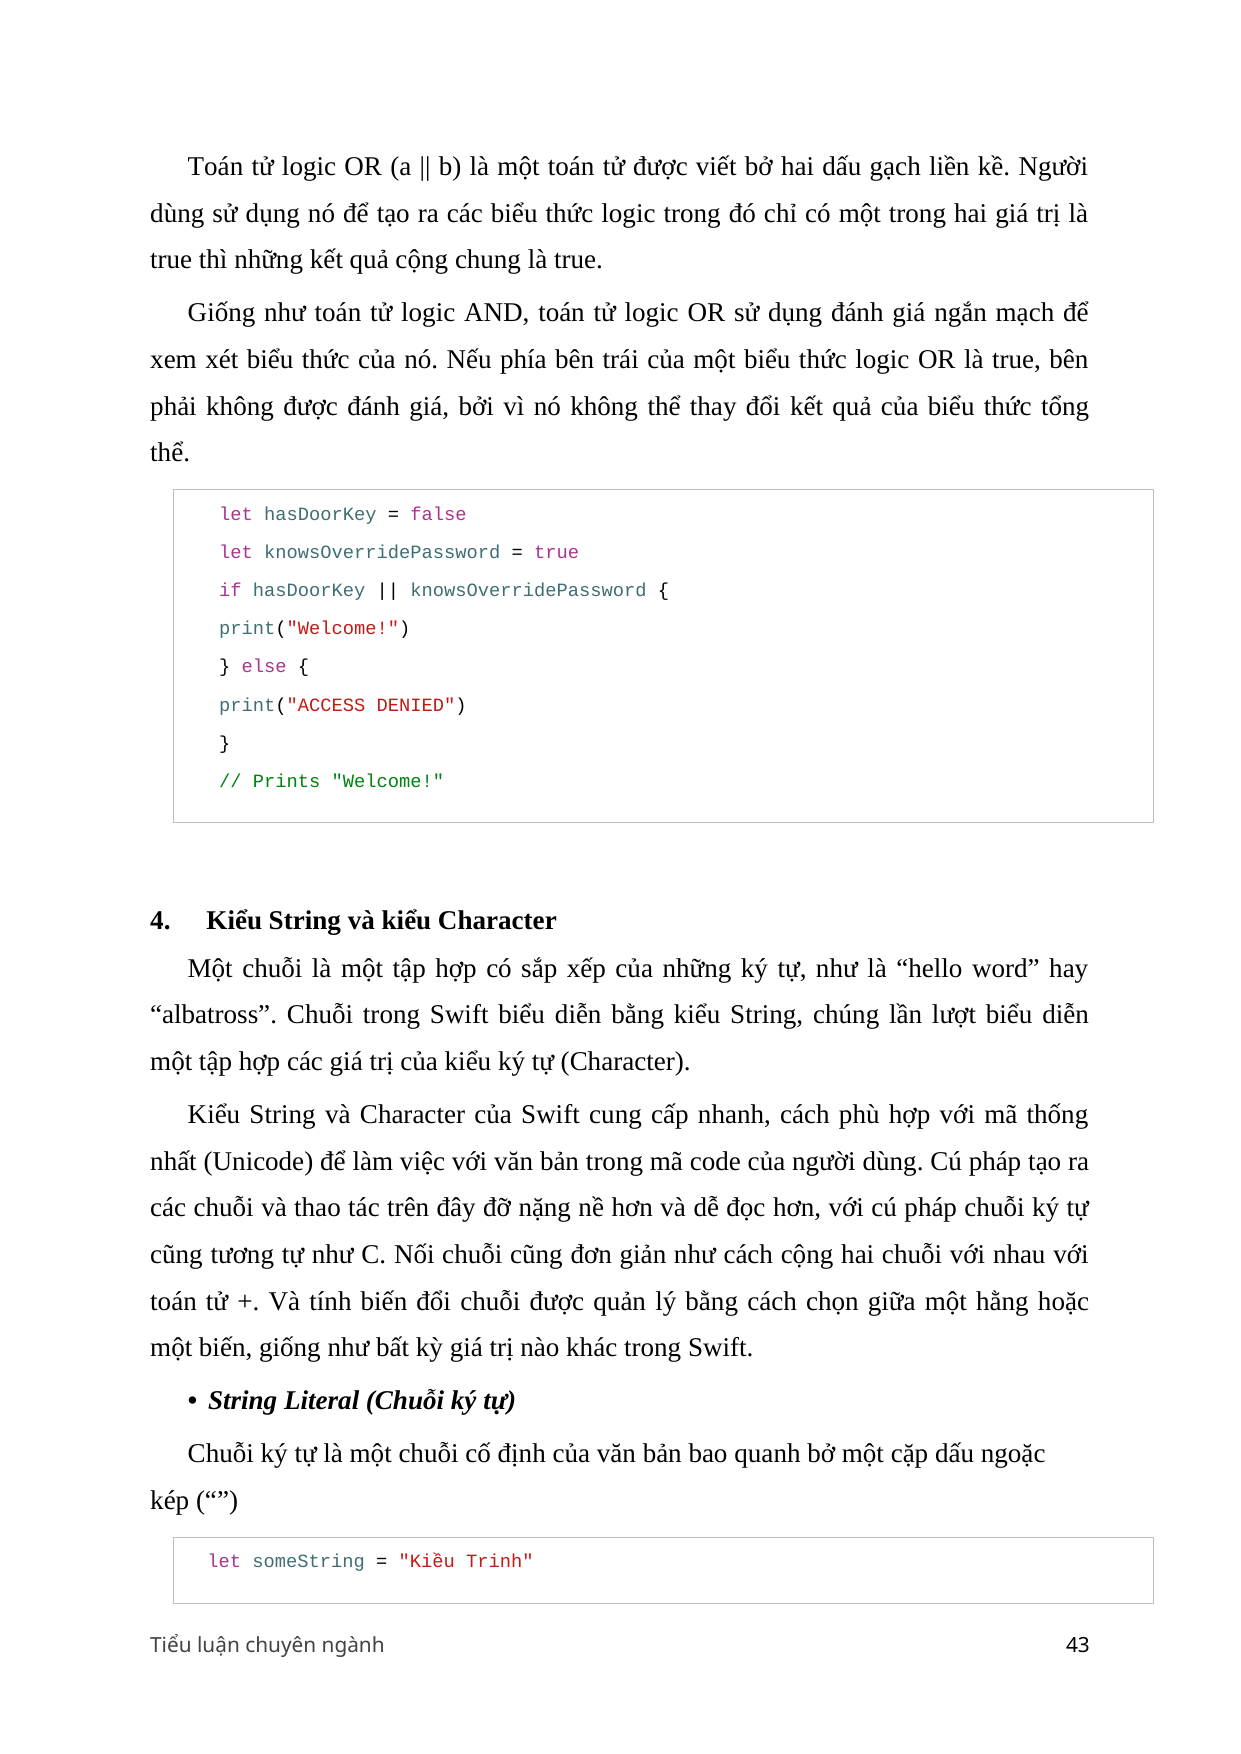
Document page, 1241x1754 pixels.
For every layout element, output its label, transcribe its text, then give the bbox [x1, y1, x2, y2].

list Toán tử logic OR (Logical OR Operator) [187, 187, 1090, 218]
text Một chuỗi là một tập hợp có sắp xếp của những ký tự, như là “hello word” hay “albatross”. Chuỗi trong Swift biểu diễn bằng kiểu String, chúng lần lượt biểu diễn một tập hợp các giá trị của kiểu ký tự (Character). [150, 1042, 1090, 1166]
list String Literal (Chuỗi ký tự) [187, 1474, 1090, 1506]
list Kiểu String và kiểu Character [150, 994, 1090, 1025]
text Kiểu String và Character của Swift cung cấp nhanh, cách phù hợp với mã thống nhất (Unicode) để làm việc với văn bản trong mã code của người dùng. Cú pháp tạo ra các chuỗi và thao tác trên đây đỡ nặng nề hơn và dễ đọc hơn, với cú pháp chuỗi ký tự cũng tương tự như C. Nối chuỗi cũng đơn giản như cách cộng hai chuỗi với nhau với toán tử +. Và tính biến đổi chuỗi được quản lý bằng cách chọn giữa một hằng hoặc một biến, giống như bất kỳ giá trị nào khác trong Swift. [150, 1188, 1090, 1453]
table_header let hasDoorKey = false let knowsOverridePassword = true if hasDoorKey || knowsOverridePassword { print("Welcome!") } else { print("ACCESS DENIED") } // Prints "Welcome!" [174, 581, 1153, 912]
text Giống như toán tử logic AND, toán tử logic OR sử dụng đánh giá ngắn mạch để xem xét biểu thức của nó. Nếu phía bên trái của một biểu thức logic OR là true, bên phải không được đánh giá, bởi vì nó không thể thay đổi kết quả của biểu thức tổng thể. [150, 387, 1090, 558]
text Toán tử logic OR (a || b) là một toán tử được viết bở hai dấu gạch liền kề. Người dùng sử dụng nó để tạo ra các biểu thức logic trong đó chỉ có một trong hai giá trị là true thì những kết quả cộng chung là true. [150, 240, 1090, 365]
